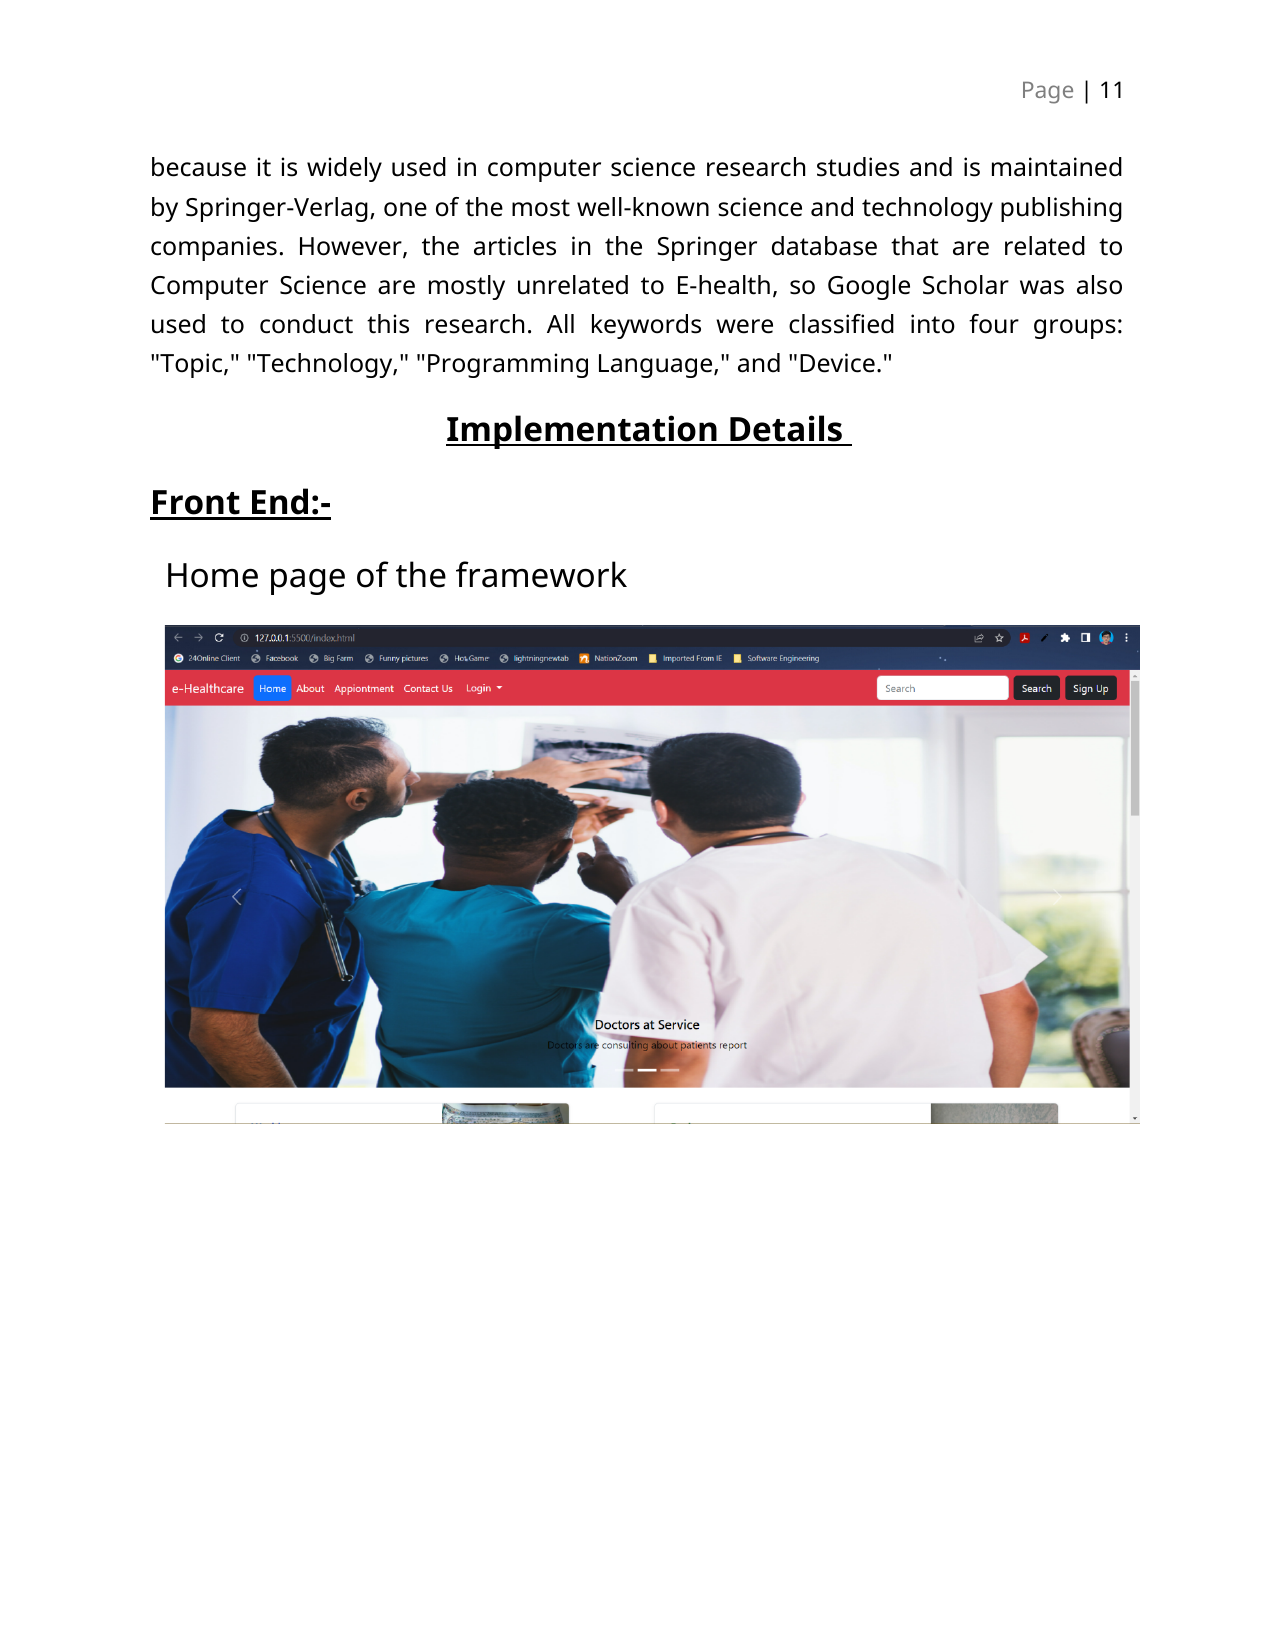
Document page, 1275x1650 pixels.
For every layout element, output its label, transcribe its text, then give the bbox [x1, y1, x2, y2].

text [150, 150, 1125, 380]
text Home page of the framework [165, 552, 1125, 597]
text Implementation Details [165, 406, 1125, 451]
picture [164, 625, 1140, 1124]
text Front End:- [150, 479, 1125, 524]
